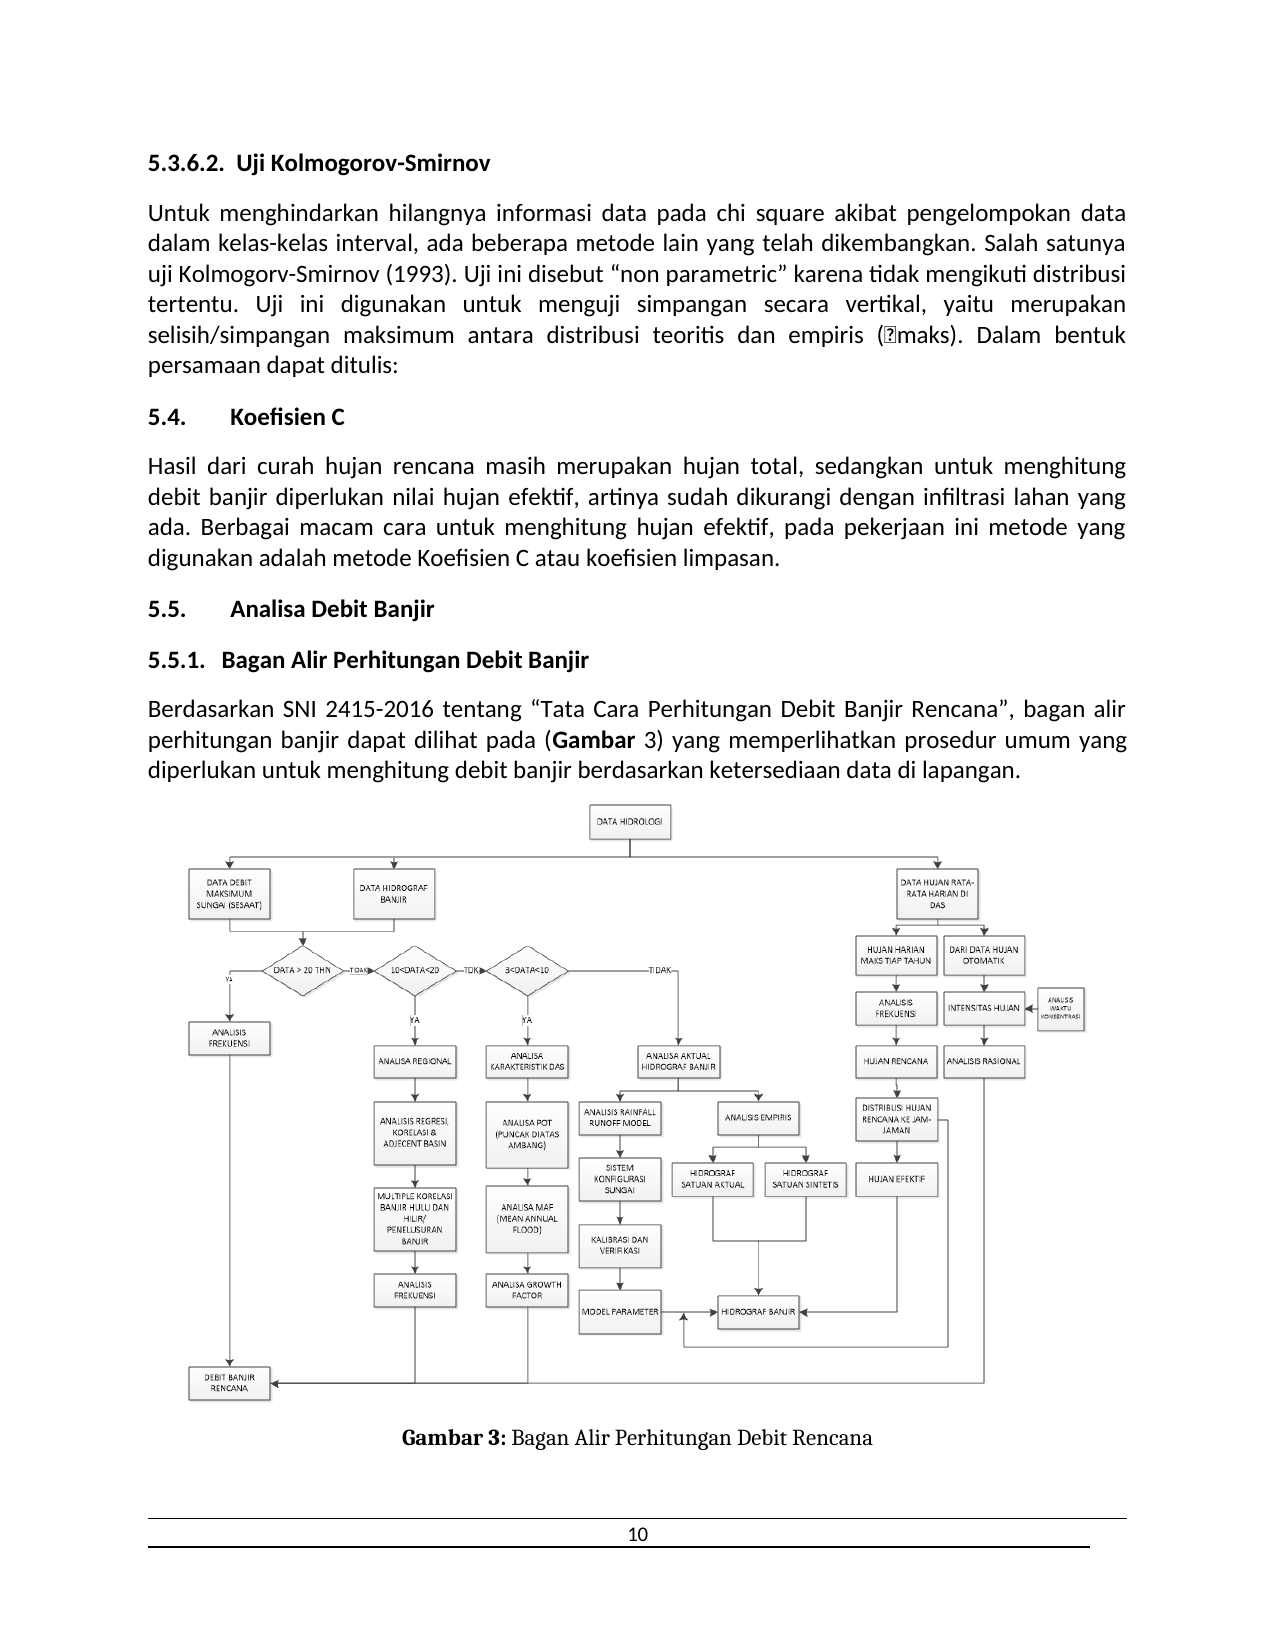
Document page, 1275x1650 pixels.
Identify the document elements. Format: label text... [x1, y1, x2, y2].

text Untuk menghindarkan hilangnya informasi data pada chi square akibat pengelompokan data dalam kelas-kelas interval, ada beberapa metode lain yang telah dikembangkan. Salah satunya uji Kolmogorv-Smirnov (1993). Uji ini disebut “non parametric” karena tidak mengikuti distribusi tertentu. Uji ini digunakan untuk menguji simpangan secara vertikal, yaitu merupakan selisih/simpangan maksimum antara distribusi teoritis dan empiris (maks). Dalam bentuk persamaan dapat ditulis: [148, 197, 1127, 380]
text Gambar : Bagan Alir Perhitungan Debit Rencana [148, 1425, 1127, 1451]
subtitle Bagan Alir Perhitungan Debit Banjir [148, 644, 1127, 675]
subtitle Analisa Debit Banjir [148, 593, 1127, 623]
picture [187, 803, 1088, 1404]
text Berdasarkan SNI 2415-2016 tentang “Tata Cara Perhitungan Debit Banjir Rencana”, bagan alir perhitungan banjir dapat dilihat pada (Gambar ) yang memperlihatkan prosedur umum yang diperlukan untuk menghitung debit banjir berdasarkan ketersediaan data di lapangan. [148, 694, 1127, 785]
subtitle Koefisien C [148, 401, 1127, 431]
subtitle Uji Kolmogorov-Smirnov [148, 148, 1127, 178]
text Hasil dari curah hujan rencana masih merupakan hujan total, sedangkan untuk menghitung debit banjir diperlukan nilai hujan efektif, artinya sudah dikurangi dengan infiltrasi lahan yang ada. Berbagai macam cara untuk menghitung hujan efektif, pada pekerjaan ini metode yang digunakan adalah metode Koefisien C atau koefisien limpasan. [148, 450, 1127, 572]
